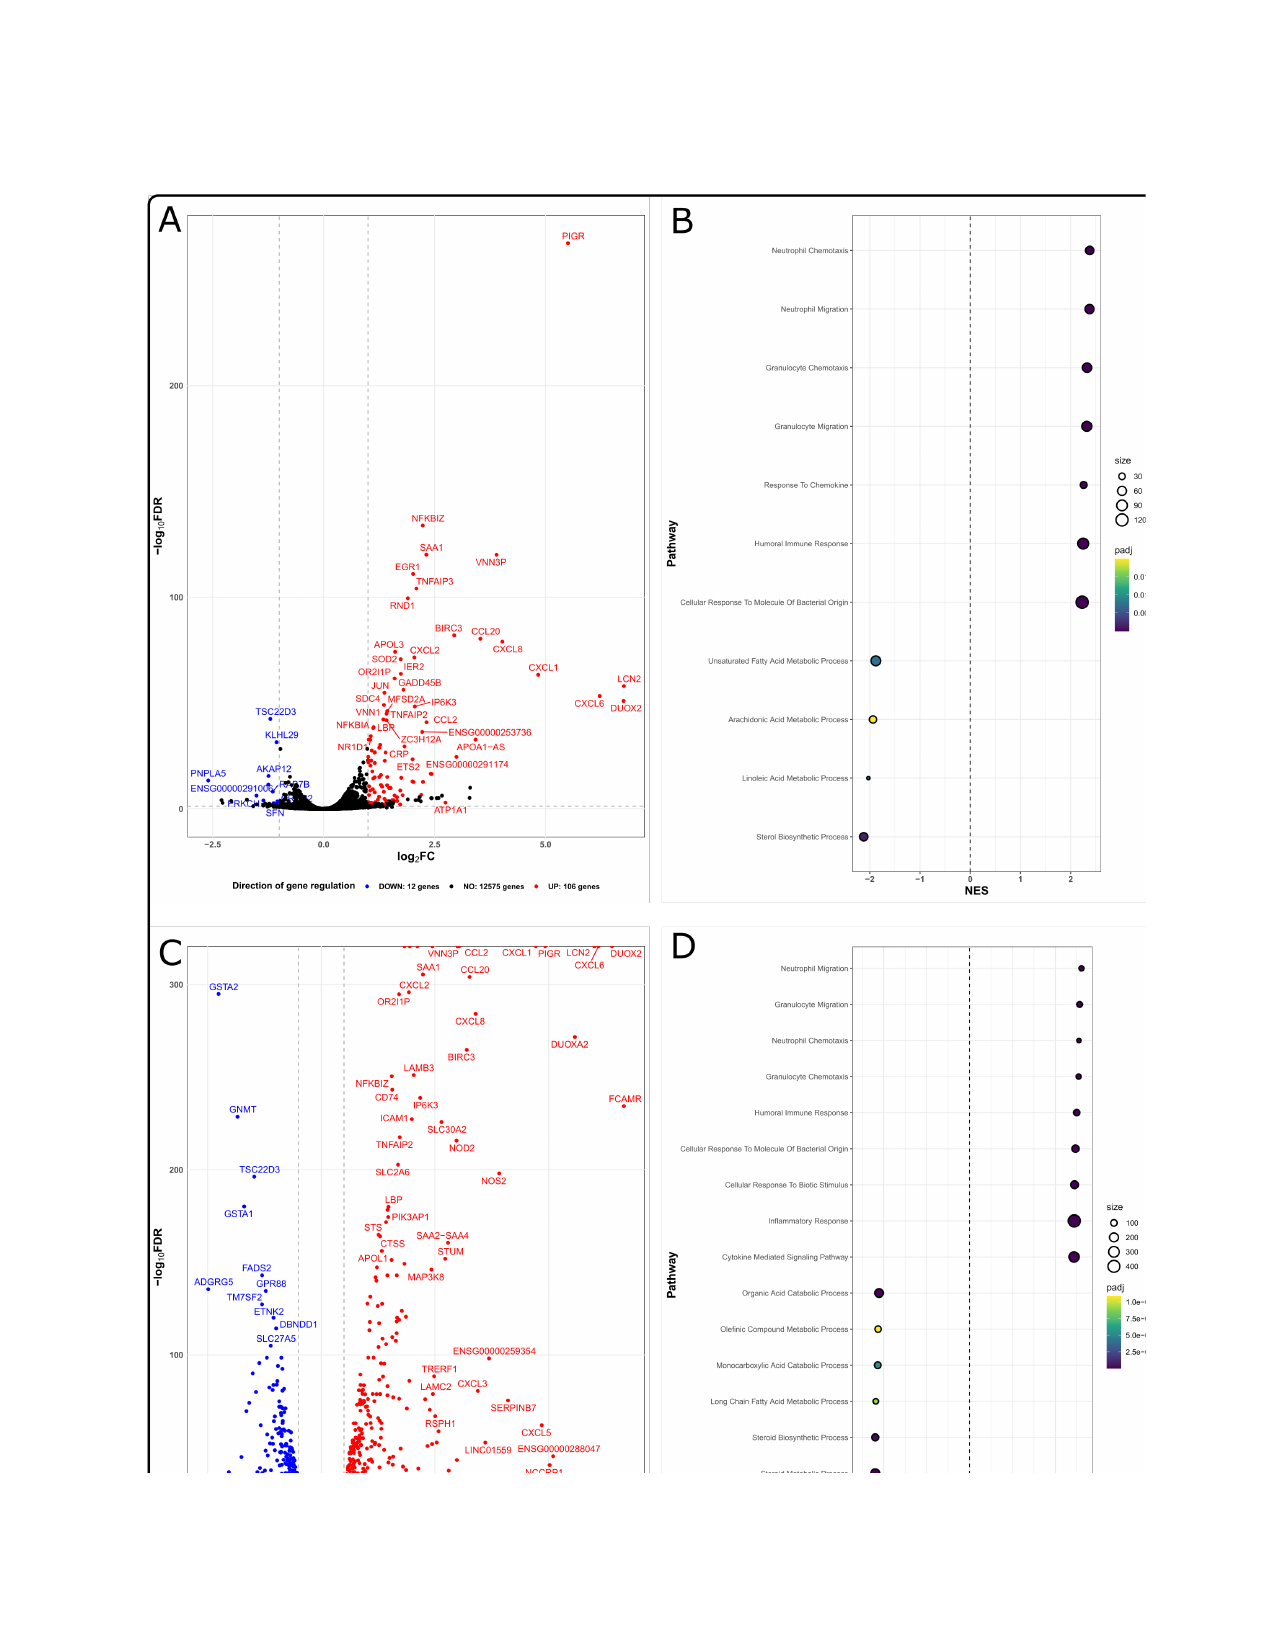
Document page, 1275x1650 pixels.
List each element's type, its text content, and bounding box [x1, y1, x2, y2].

picture [137, 181, 1146, 1473]
table_header Figure 6 [107, 177, 1146, 1473]
